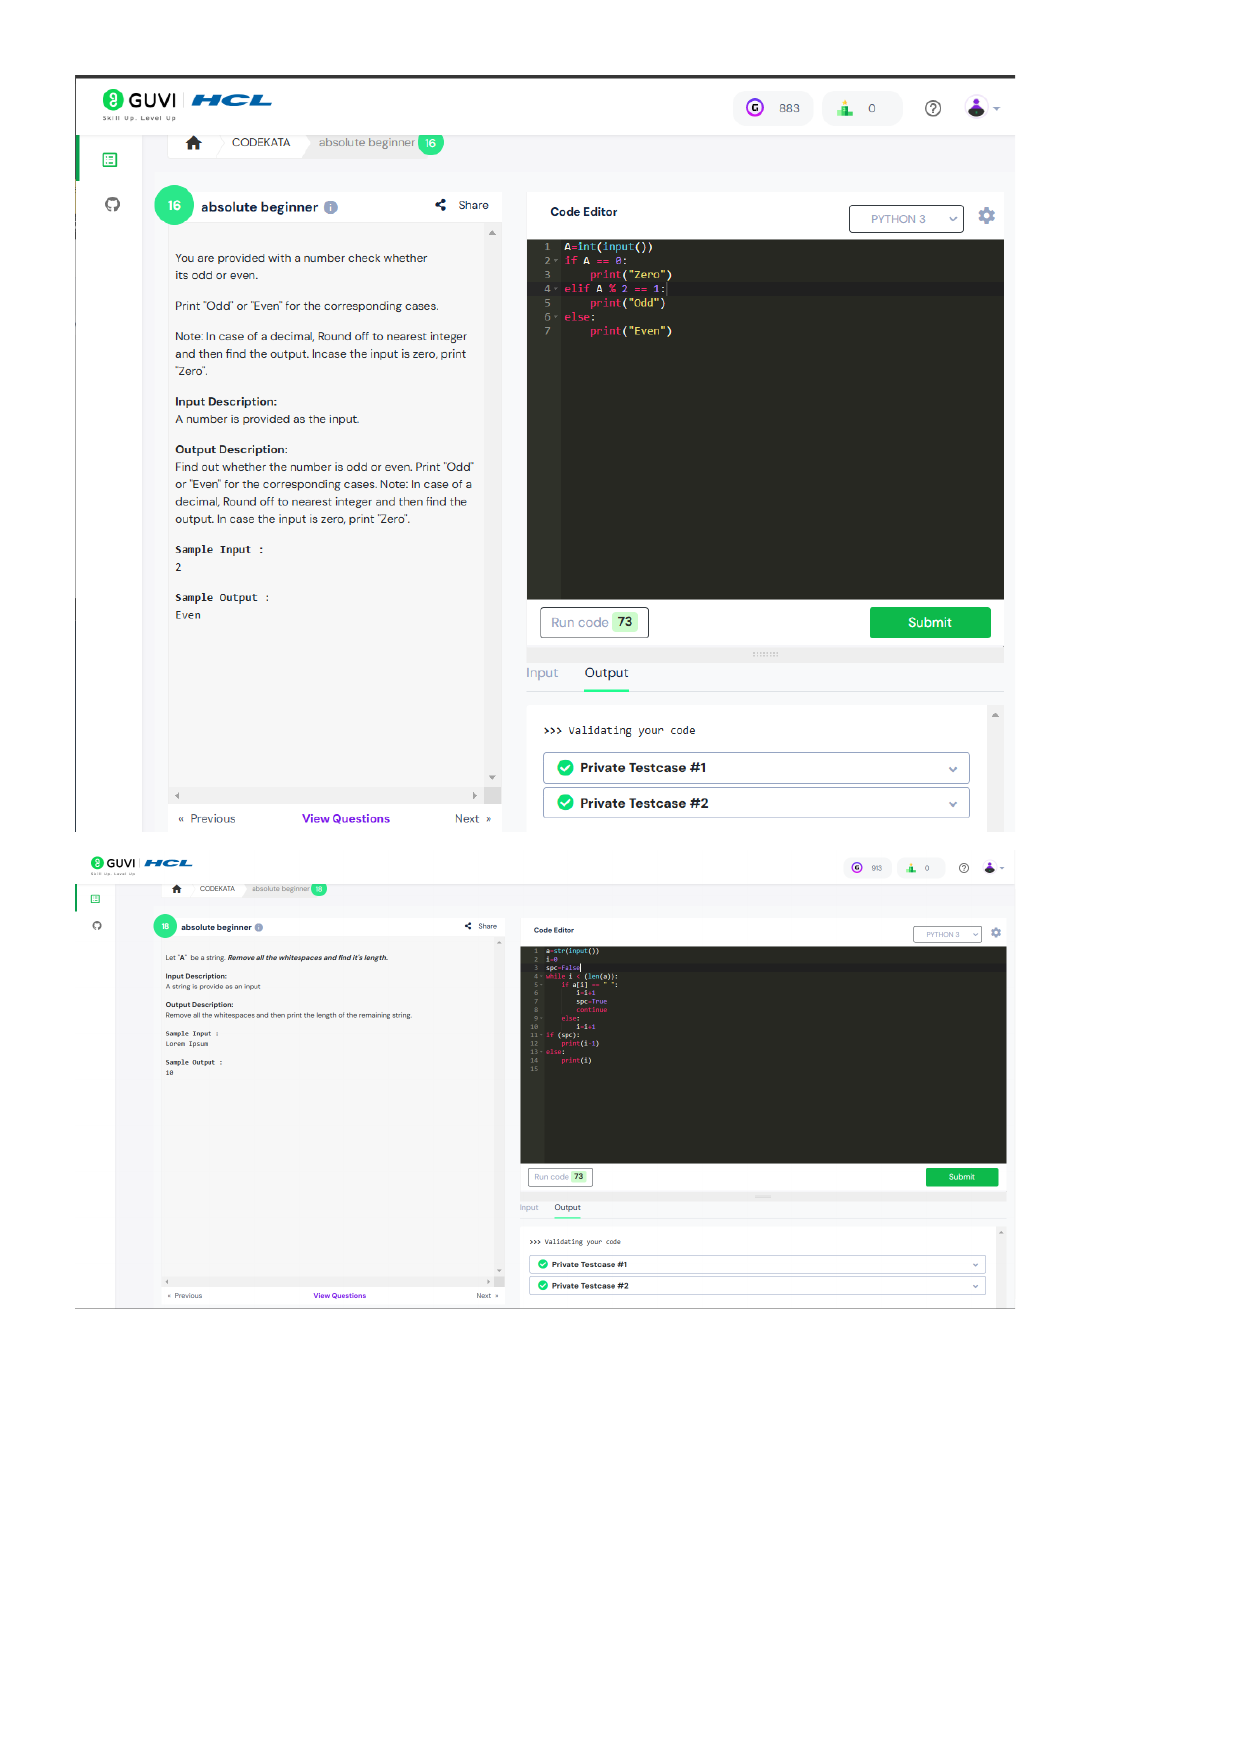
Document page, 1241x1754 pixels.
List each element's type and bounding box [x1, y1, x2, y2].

picture [75, 850, 1016, 1309]
picture [75, 75, 1016, 832]
